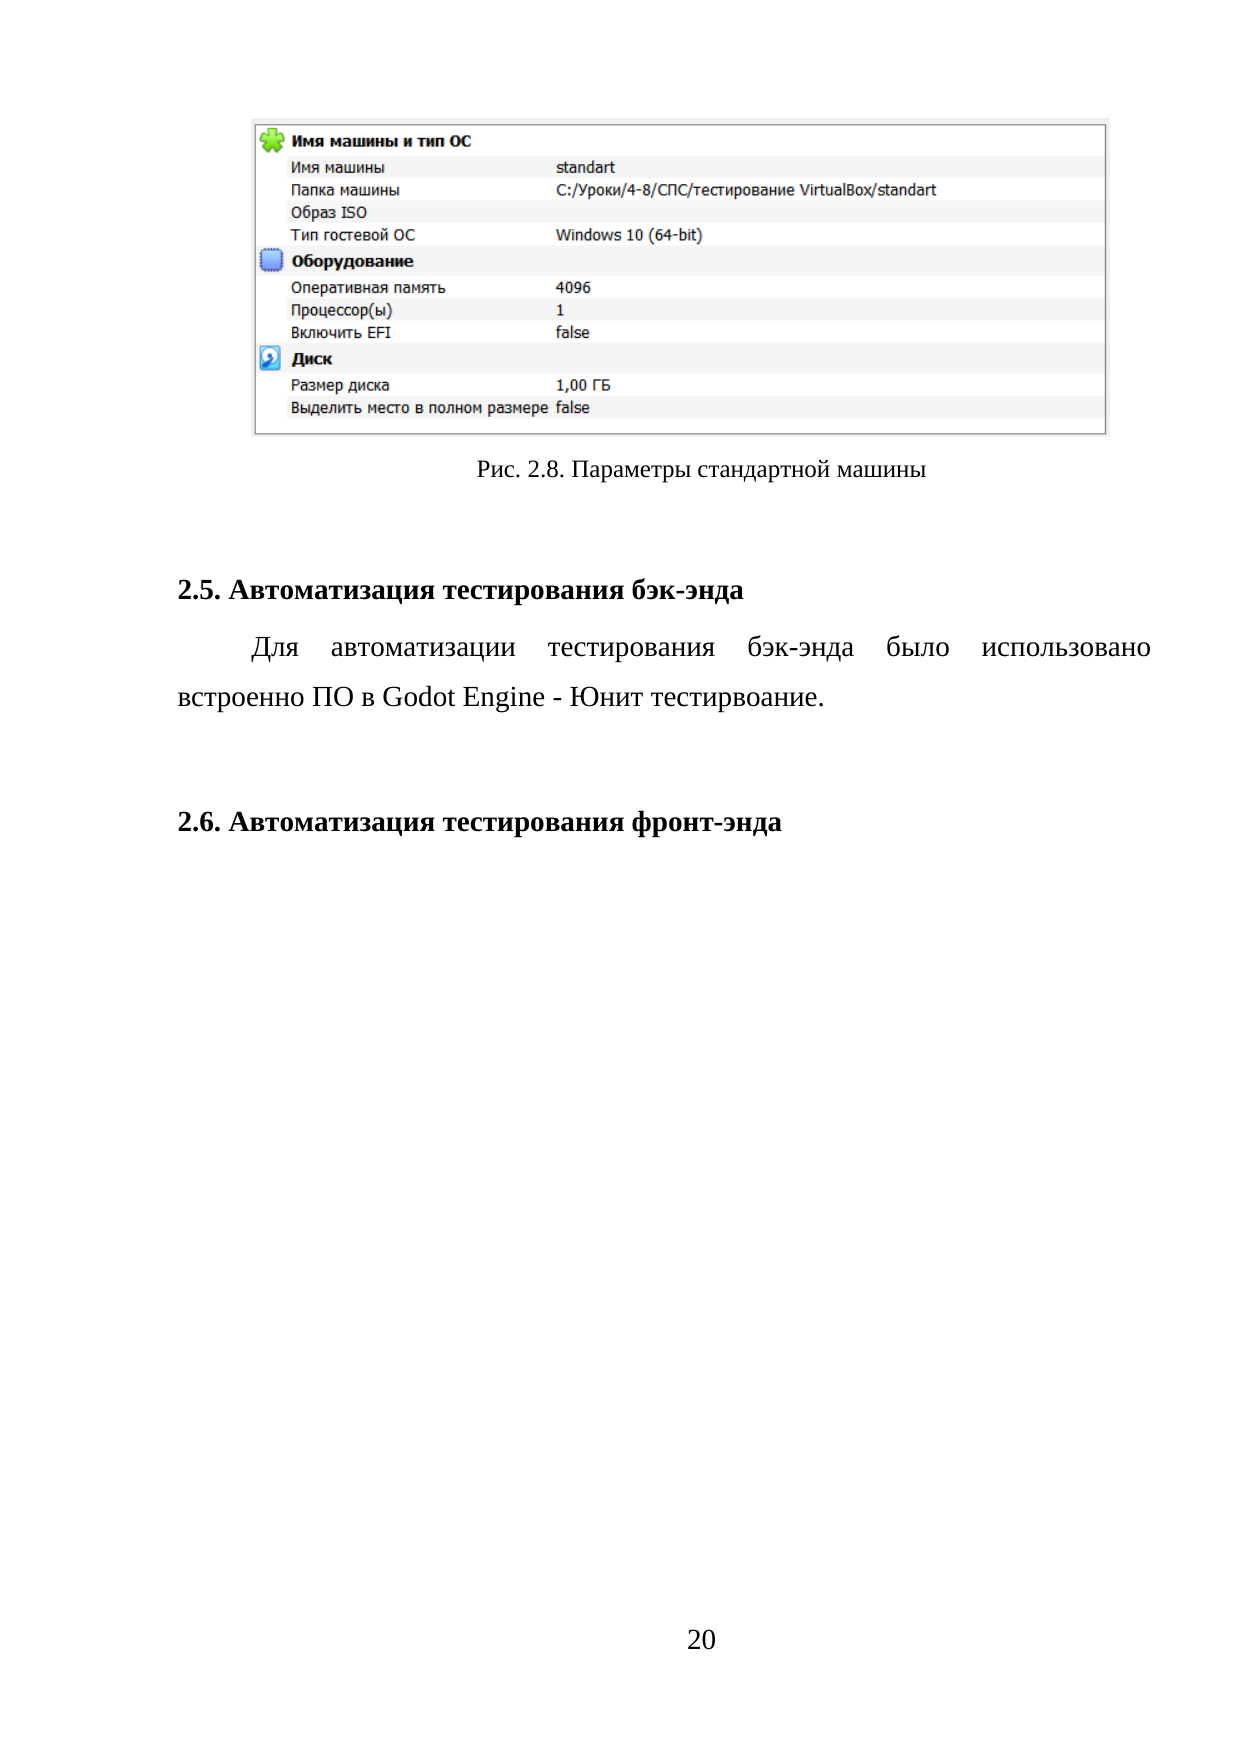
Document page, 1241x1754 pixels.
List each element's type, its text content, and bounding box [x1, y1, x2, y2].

text Для автоматизации тестирования бэк-энда было использовано встроенно ПО в Godot Engine - Юнит тестирвоание. [177, 629, 1152, 712]
subtitle Автоматизация тестирования бэк-энда [177, 572, 1152, 606]
subtitle Автоматизация тестирования фронт-энда [177, 804, 1152, 838]
picture [251, 118, 1110, 437]
